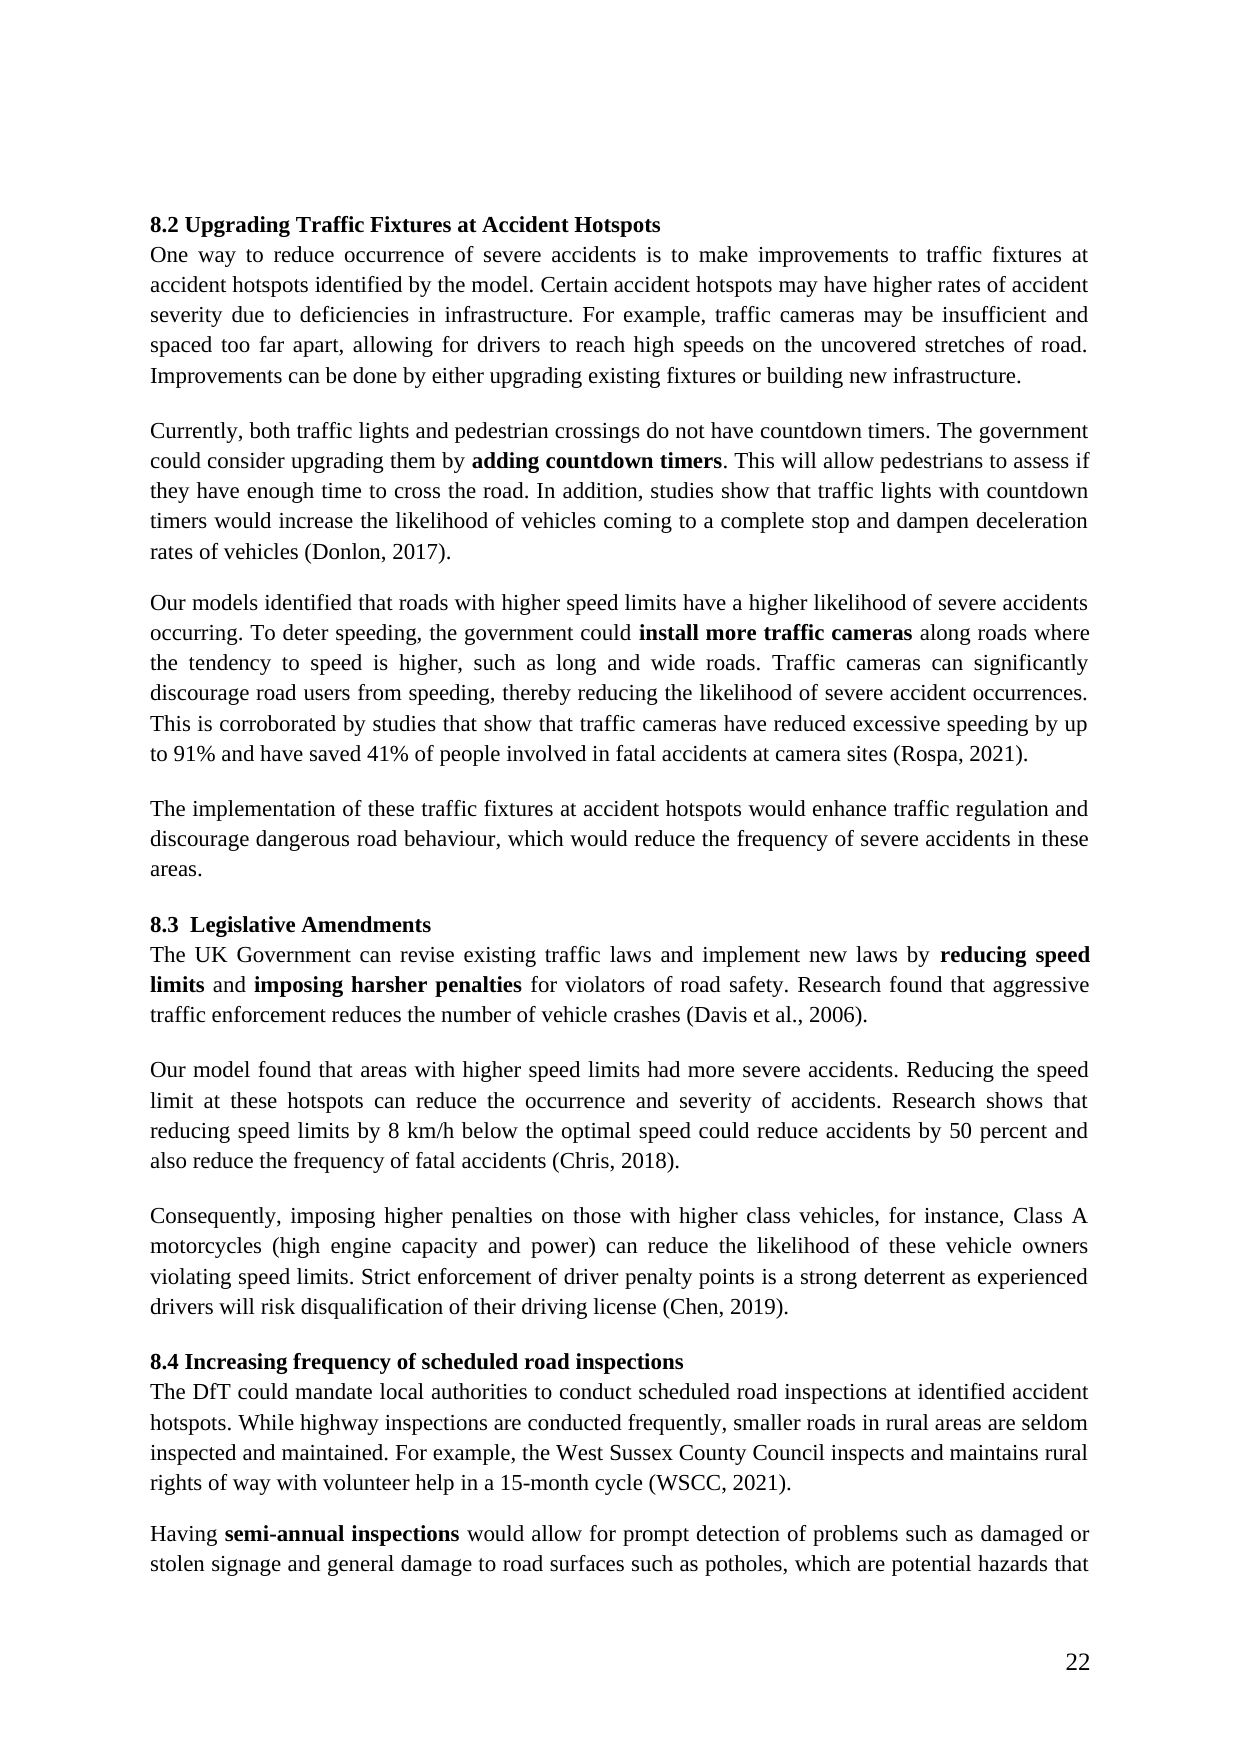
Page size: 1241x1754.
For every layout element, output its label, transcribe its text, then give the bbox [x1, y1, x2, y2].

subtitle 8.4 Increasing frequency of scheduled road inspections [150, 1348, 1090, 1374]
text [150, 1520, 1090, 1577]
text The DfT could mandate local authorities to conduct scheduled road inspections at identified accident hotspots. While highway inspections are conducted frequently, smaller roads in rural areas are seldom inspected and maintained. For example, the West Sussex County Council inspects and maintains rural rights of way with volunteer help in a 15-month cycle (WSCC, 2021). [150, 1378, 1090, 1495]
subtitle 8.3 Legislative Amendments [150, 911, 1090, 937]
subtitle 8.2 Upgrading Traffic Fixtures at Accident Hotspots [150, 211, 1090, 237]
text One way to reduce occurrence of severe accidents is to make improvements to traffic fixtures at accident hotspots identified by the model. Certain accident hotspots may have higher rates of accident severity due to deficiencies in infrastructure. For example, traffic cameras may be insufficient and spaced too far apart, allowing for drivers to reach high speeds on the uncovered stretches of road. Improvements can be done by either upgrading existing fixtures or building new infrastructure. [150, 241, 1090, 388]
text Our model found that areas with higher speed limits had more severe accidents. Reducing the speed limit at these hotspots can reduce the occurrence and severity of accidents. Research shows that reducing speed limits by 8 km/h below the optimal speed could reduce accidents by 50 percent and also reduce the frequency of fatal accidents (Chris, 2018). [150, 1056, 1090, 1173]
text The UK Government can revise existing traffic laws and implement new laws by reducing speed limits and imposing harsher penalties for violators of road safety. Research found that aggressive traffic enforcement reduces the number of vehicle crashes (Davis et al., 2006). [150, 941, 1090, 1028]
text Currently, both traffic lights and pedestrian crossings do not have countdown timers. The government could consider upgrading them by adding countdown timers. This will allow pedestrians to assess if they have enough time to cross the road. In addition, studies show that traffic lights with countdown timers would increase the likelihood of vehicles coming to a complete stop and dampen deceleration rates of vehicles (Donlon, 2017). [150, 417, 1090, 564]
text Consequently, imposing higher penalties on those with higher class vehicles, for instance, Class A motorcycles (high engine capacity and power) can reduce the likelihood of these vehicle owners violating speed limits. Strict enforcement of driver penalty points is a strong deterrent as experienced drivers will risk disqualification of their driving license (Chen, 2019). [150, 1202, 1090, 1319]
text Our models identified that roads with higher speed limits have a higher likelihood of severe accidents occurring. To deter speeding, the government could install more traffic cameras along roads where the tendency to speed is higher, such as long and wide roads. Traffic cameras can significantly discourage road users from speeding, thereby reducing the likelihood of severe accident occurrences. This is corroborated by studies that show that traffic cameras have reduced excessive speeding by up to 91% and have saved 41% of people involved in fatal accidents at camera sites (Rospa, 2021). [150, 589, 1090, 766]
text The implementation of these traffic fixtures at accident hotspots would enhance traffic regulation and discourage dangerous road behaviour, which would reduce the frequency of severe accidents in these areas. [150, 795, 1090, 882]
